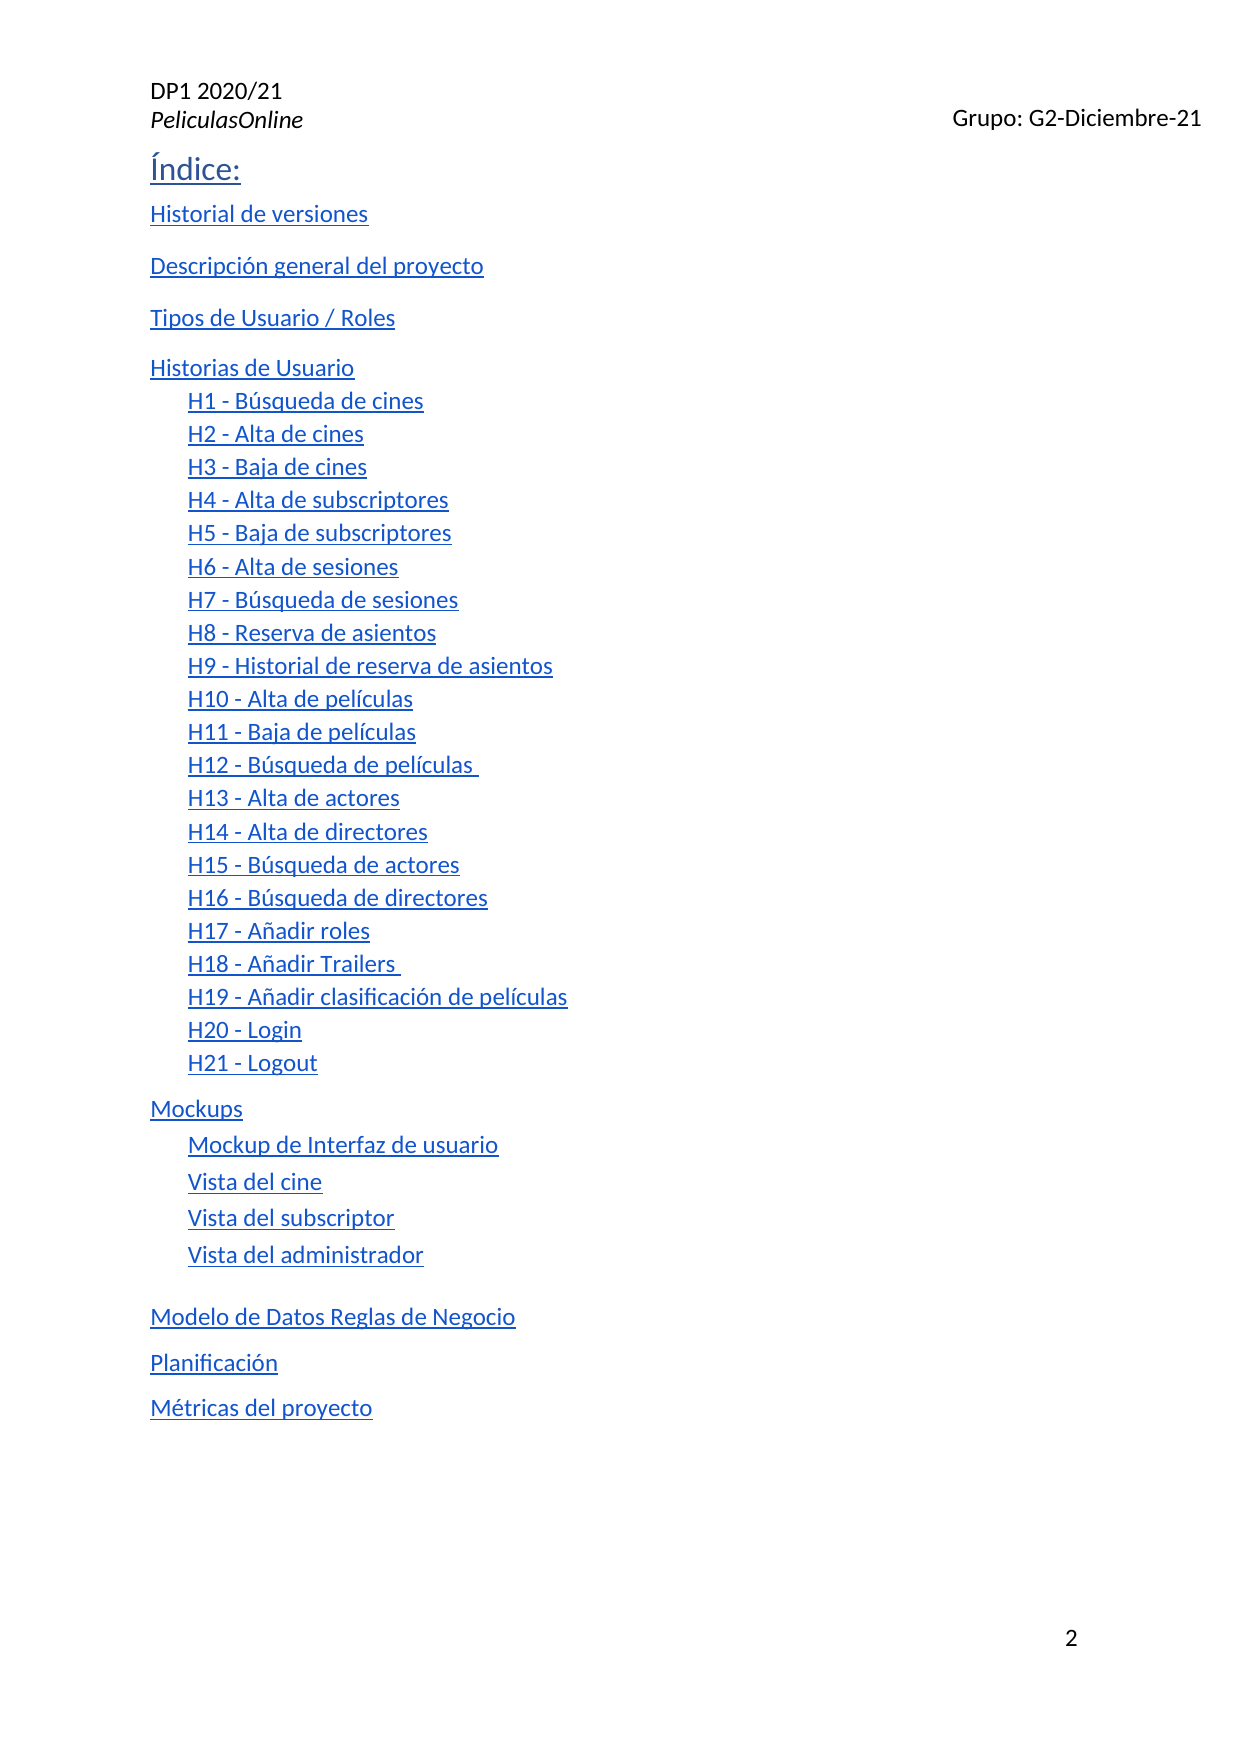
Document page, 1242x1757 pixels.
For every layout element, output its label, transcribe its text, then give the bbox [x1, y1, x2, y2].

subtitle H6 - Alta de sesiones [150, 551, 1106, 581]
subtitle H7 - Búsqueda de sesiones [150, 584, 1106, 614]
text Mockups [150, 1093, 1106, 1124]
subtitle H18 - Añadir Trailers [150, 948, 1106, 979]
subtitle H21 - Logout [150, 1048, 1106, 1078]
subtitle H15 - Búsqueda de actores [150, 849, 1106, 879]
subtitle H16 - Búsqueda de directores [150, 882, 1106, 912]
subtitle H1 - Búsqueda de cines [150, 385, 1106, 416]
text Mockup de Interfaz de usuario Vista del cine [188, 1129, 500, 1197]
text Historial de versiones [150, 199, 1106, 229]
subtitle H8 - Reserva de asientos [150, 617, 1106, 647]
subtitle H14 - Alta de directores [150, 816, 1106, 846]
text Historias de Usuario [150, 352, 1106, 382]
subtitle H10 - Alta de películas [188, 683, 1106, 714]
subtitle H20 - Login [150, 1014, 1106, 1045]
text Tipos de Usuario / Roles [150, 302, 1106, 332]
subtitle H19 - Añadir clasificación de películas [150, 981, 1106, 1012]
text Índice: [150, 148, 1106, 189]
subtitle H11 - Baja de películas [150, 716, 1106, 747]
text Vista del subscriptor [188, 1204, 1106, 1233]
subtitle H12 - Búsqueda de películas [150, 749, 1106, 780]
subtitle H13 - Alta de actores [150, 783, 1106, 813]
subtitle H17 - Añadir roles [150, 915, 1106, 946]
subtitle H5 - Baja de subscriptores [150, 518, 1106, 548]
text Métricas del proyecto [150, 1393, 1106, 1423]
text Modelo de Datos Reglas de Negocio [150, 1301, 1106, 1332]
text Planificación [150, 1347, 1106, 1377]
subtitle H4 - Alta de subscriptores [150, 484, 1106, 515]
subtitle H9 - Historial de reserva de asientos [150, 650, 1106, 681]
subtitle H2 - Alta de cines [150, 418, 1106, 449]
text Vista del administrador [150, 1240, 1106, 1270]
subtitle H3 - Baja de cines [150, 451, 1106, 482]
text Descripción general del proyecto [150, 250, 1106, 281]
